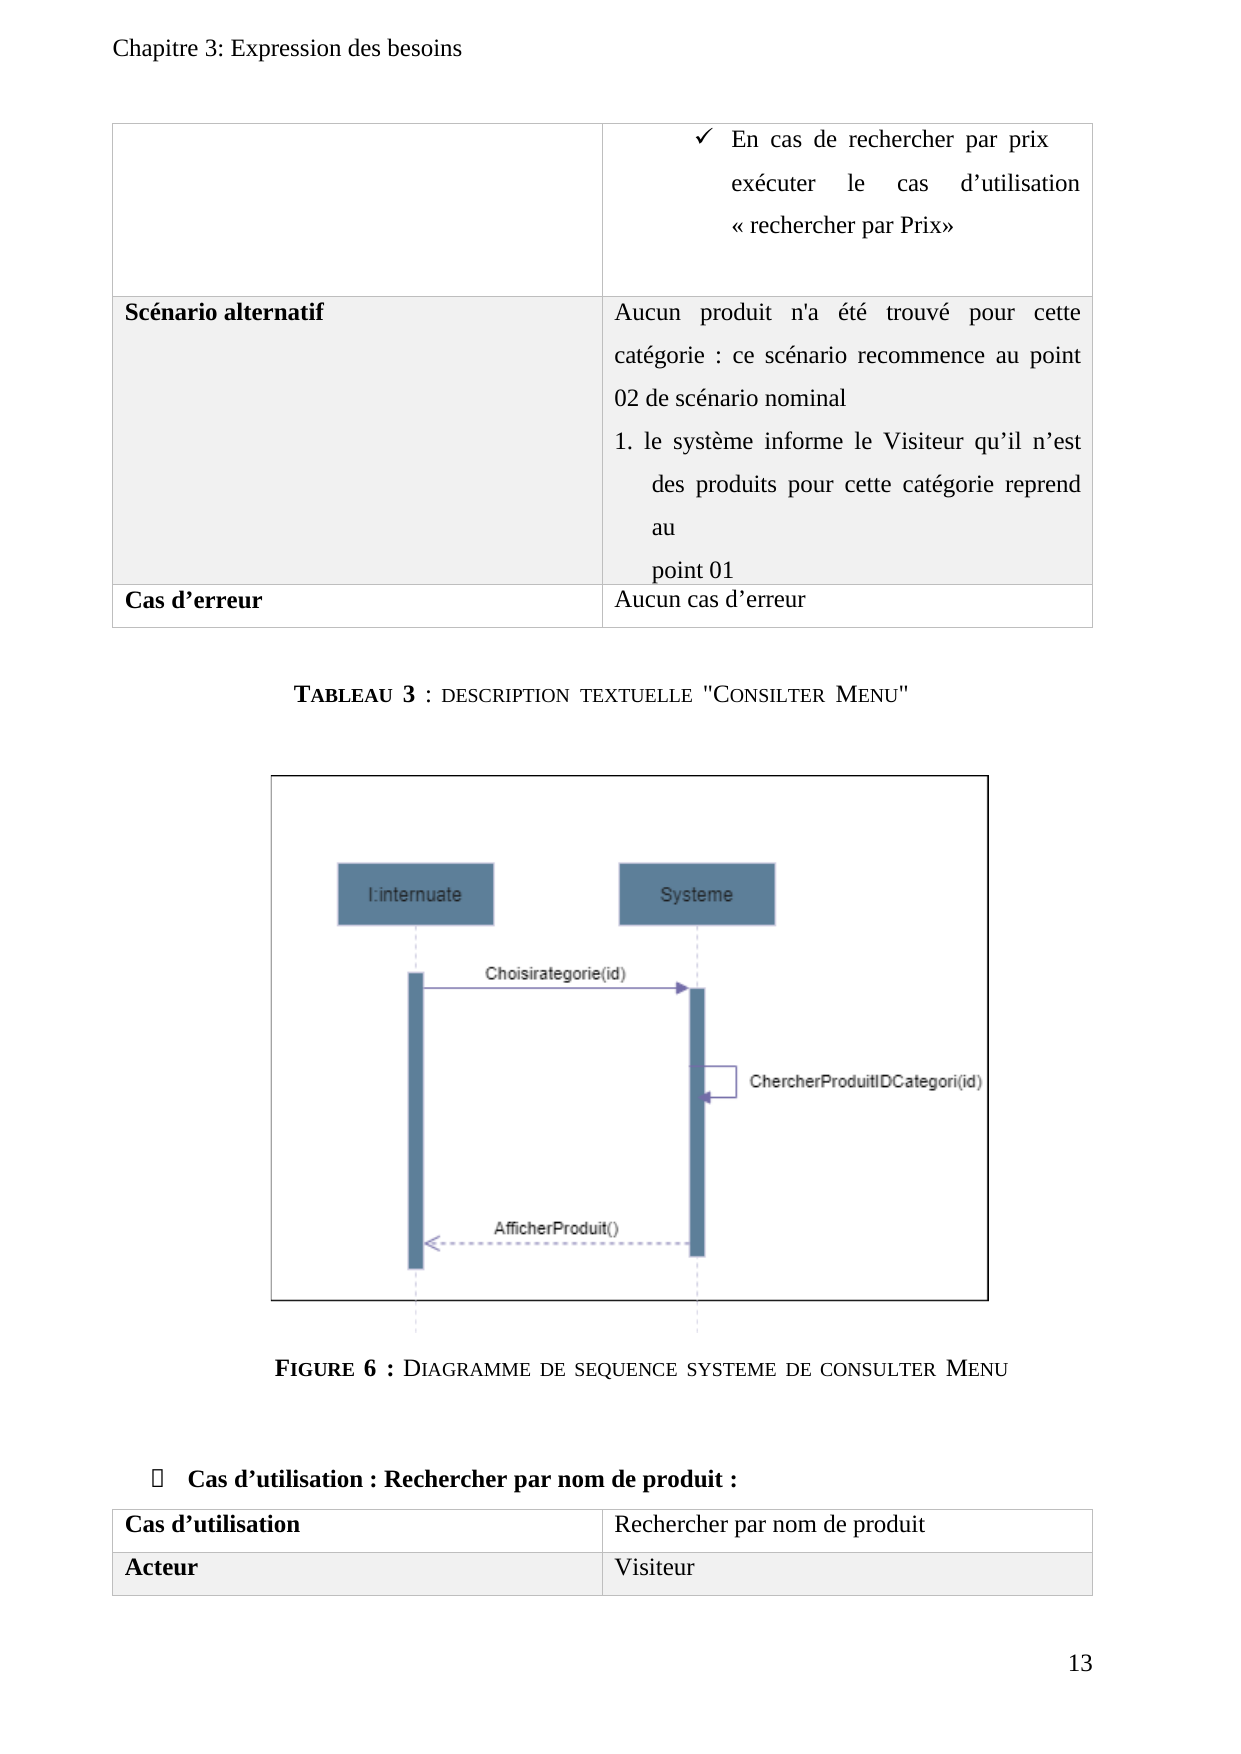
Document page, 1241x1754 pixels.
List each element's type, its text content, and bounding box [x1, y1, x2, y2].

text FIGURE 6 : DIAGRAMME DE SEQUENCE SYSTEME DE CONSULTER MENU [98, 1353, 1185, 1382]
table_cell Scénario alternatif [113, 297, 602, 584]
text TABLEAU 3 : DESCRIPTION TEXTUELLE "CONSILTER MENU" [294, 679, 1240, 707]
table_cell Visiteur [603, 1553, 1092, 1595]
table_header Cas d’utilisation [113, 1510, 602, 1552]
table_cell Aucun cas d’erreur [603, 585, 1092, 627]
subtitle Cas d’utilisation : Rechercher par nom de produit : [150, 1460, 1240, 1494]
table_header Rechercher par nom de produit [603, 1510, 1092, 1552]
table_cell Cas d’erreur [113, 585, 602, 627]
picture [270, 775, 989, 1333]
table_cell Acteur [113, 1553, 602, 1595]
table_header [113, 124, 602, 296]
table_header En cas de rechercher par prix exécuter le cas d’utilisation « rechercher par Prix» [603, 124, 1092, 296]
table_cell Aucun produit n'a été trouvé pour cette catégorie : ce scénario recommence au point 02 de scénario nominal 1. le système informe le Visiteur qu’il n’est des produits pour cette catégorie reprend au point 01 [603, 297, 1092, 584]
